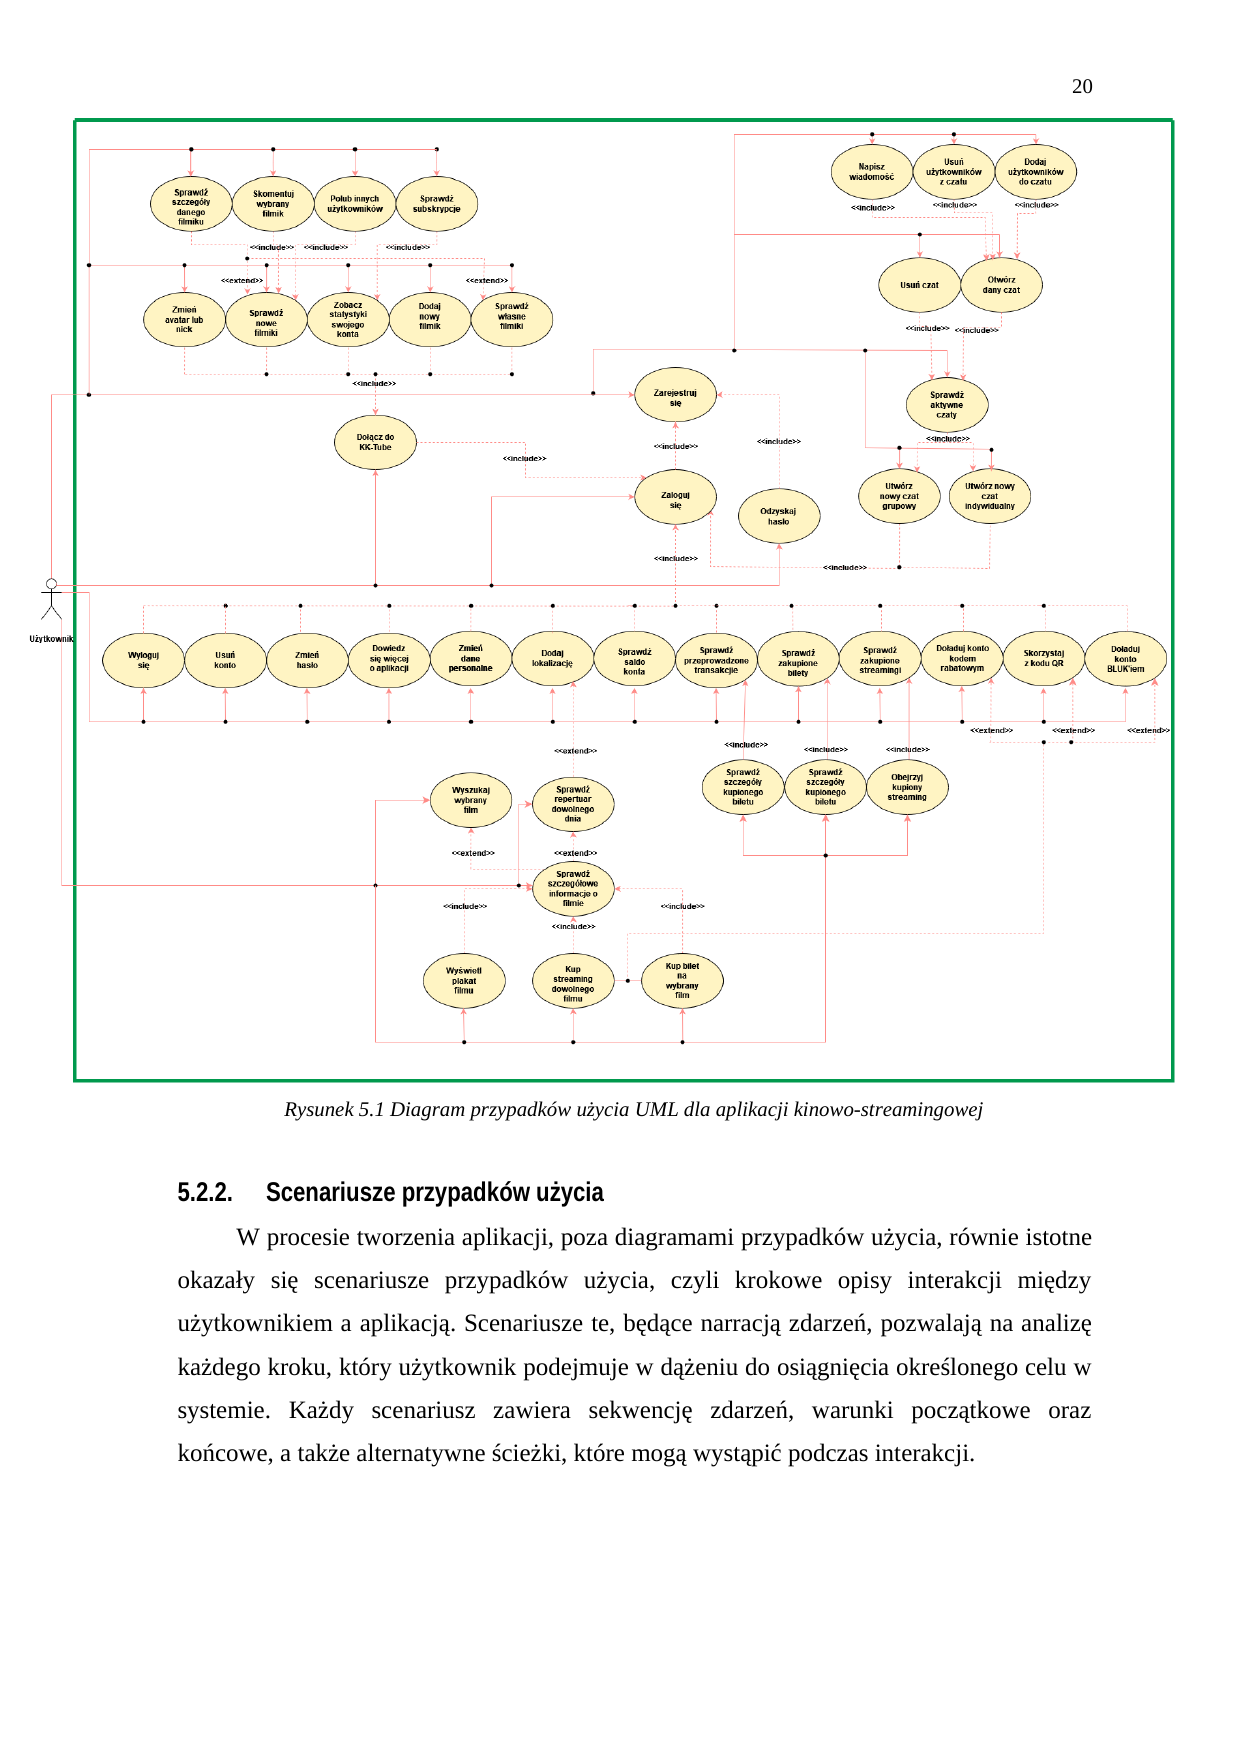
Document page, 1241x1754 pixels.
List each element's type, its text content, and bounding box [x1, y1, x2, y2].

picture [29, 118, 1194, 1083]
text Scenariusze przypadków użycia [177, 1176, 1092, 1207]
text Rysunek 5.1 Diagram przypadków użycia UML dla aplikacji kinowo-streamingowej [177, 1097, 1092, 1121]
text W procesie tworzenia aplikacji, poza diagramami przypadków użycia, równie istotne okazały się scenariusze przypadków użycia, czyli krokowe opisy interakcji między użytkownikiem a aplikacją. Scenariusze te, będące narracją zdarzeń, pozwalają na analizę każdego kroku, który użytkownik podejmuje w dążeniu do osiągnięcia określonego celu w systemie. Każdy scenariusz zawiera sekwencję zdarzeń, warunki początkowe oraz końcowe, a także alternatywne ścieżki, które mogą wystąpić podczas interakcji. [177, 1222, 1092, 1467]
